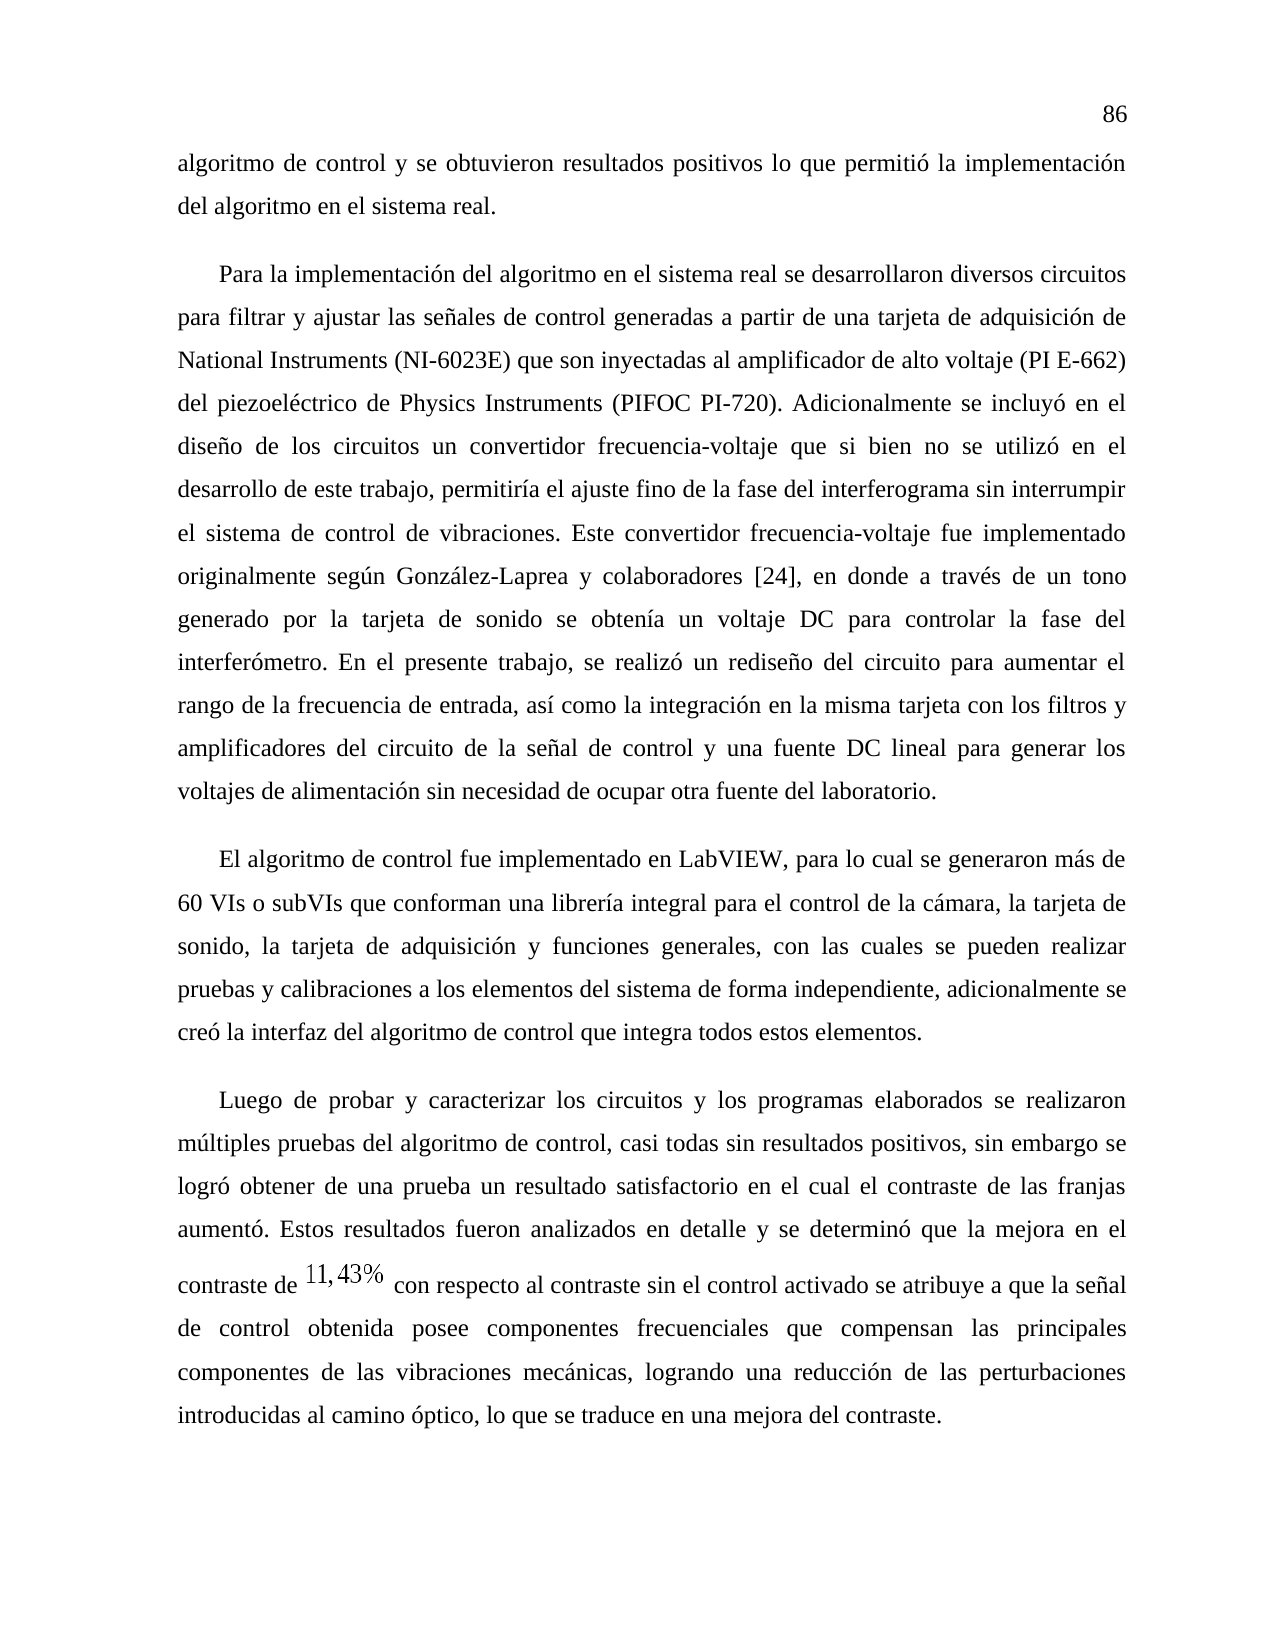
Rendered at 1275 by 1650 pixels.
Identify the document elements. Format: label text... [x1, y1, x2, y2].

text El algoritmo de control fue implementado en LabVIEW, para lo cual se generaron más de 60 VIs o subVIs que conforman una librería integral para el control de la cámara, la tarjeta de sonido, la tarjeta de adquisición y funciones generales, con las cuales se pueden realizar pruebas y calibraciones a los elementos del sistema de forma independiente, adicionalmente se creó la interfaz del algoritmo de control que integra todos estos elementos. [177, 844, 1127, 1046]
text Para la implementación del algoritmo en el sistema real se desarrollaron diversos circuitos para filtrar y ajustar las señales de control generadas a partir de una tarjeta de adquisición de National Instruments (NI-6023E) que son inyectadas al amplificador de alto voltaje (PI E-662) del piezoeléctrico de Physics Instruments (PIFOC PI-720). Adicionalmente se incluyó en el diseño de los circuitos un convertidor frecuencia-voltaje que si bien no se utilizó en el desarrollo de este trabajo, permitiría el ajuste fino de la fase del interferograma sin interrumpir el sistema de control de vibraciones. Este convertidor frecuencia-voltaje fue implementado originalmente según González-Laprea y colaboradores [24], en donde a través de un tono generado por la tarjeta de sonido se obtenía un voltaje DC para controlar la fase del interferómetro. En el presente trabajo, se realizó un rediseño del circuito para aumentar el rango de la frecuencia de entrada, así como la integración en la misma tarjeta con los filtros y amplificadores del circuito de la señal de control y una fuente DC lineal para generar los voltajes de alimentación sin necesidad de ocupar otra fuente del laboratorio. [177, 259, 1127, 805]
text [177, 148, 1127, 219]
text Luego de probar y caracterizar los circuitos y los programas elaborados se realizaron múltiples pruebas del algoritmo de control, casi todas sin resultados positivos, sin embargo se logró obtener de una prueba un resultado satisfactorio en el cual el contraste de las franjas aumentó. Estos resultados fueron analizados en detalle y se determinó que la mejora en el contraste de con respecto al contraste sin el control activado se atribuye a que la señal de control obtenida posee componentes frecuenciales que compensan las principales componentes de las vibraciones mecánicas, logrando una reducción de las perturbaciones introducidas al camino óptico, lo que se traduce en una mejora del contraste. [177, 1085, 1127, 1428]
